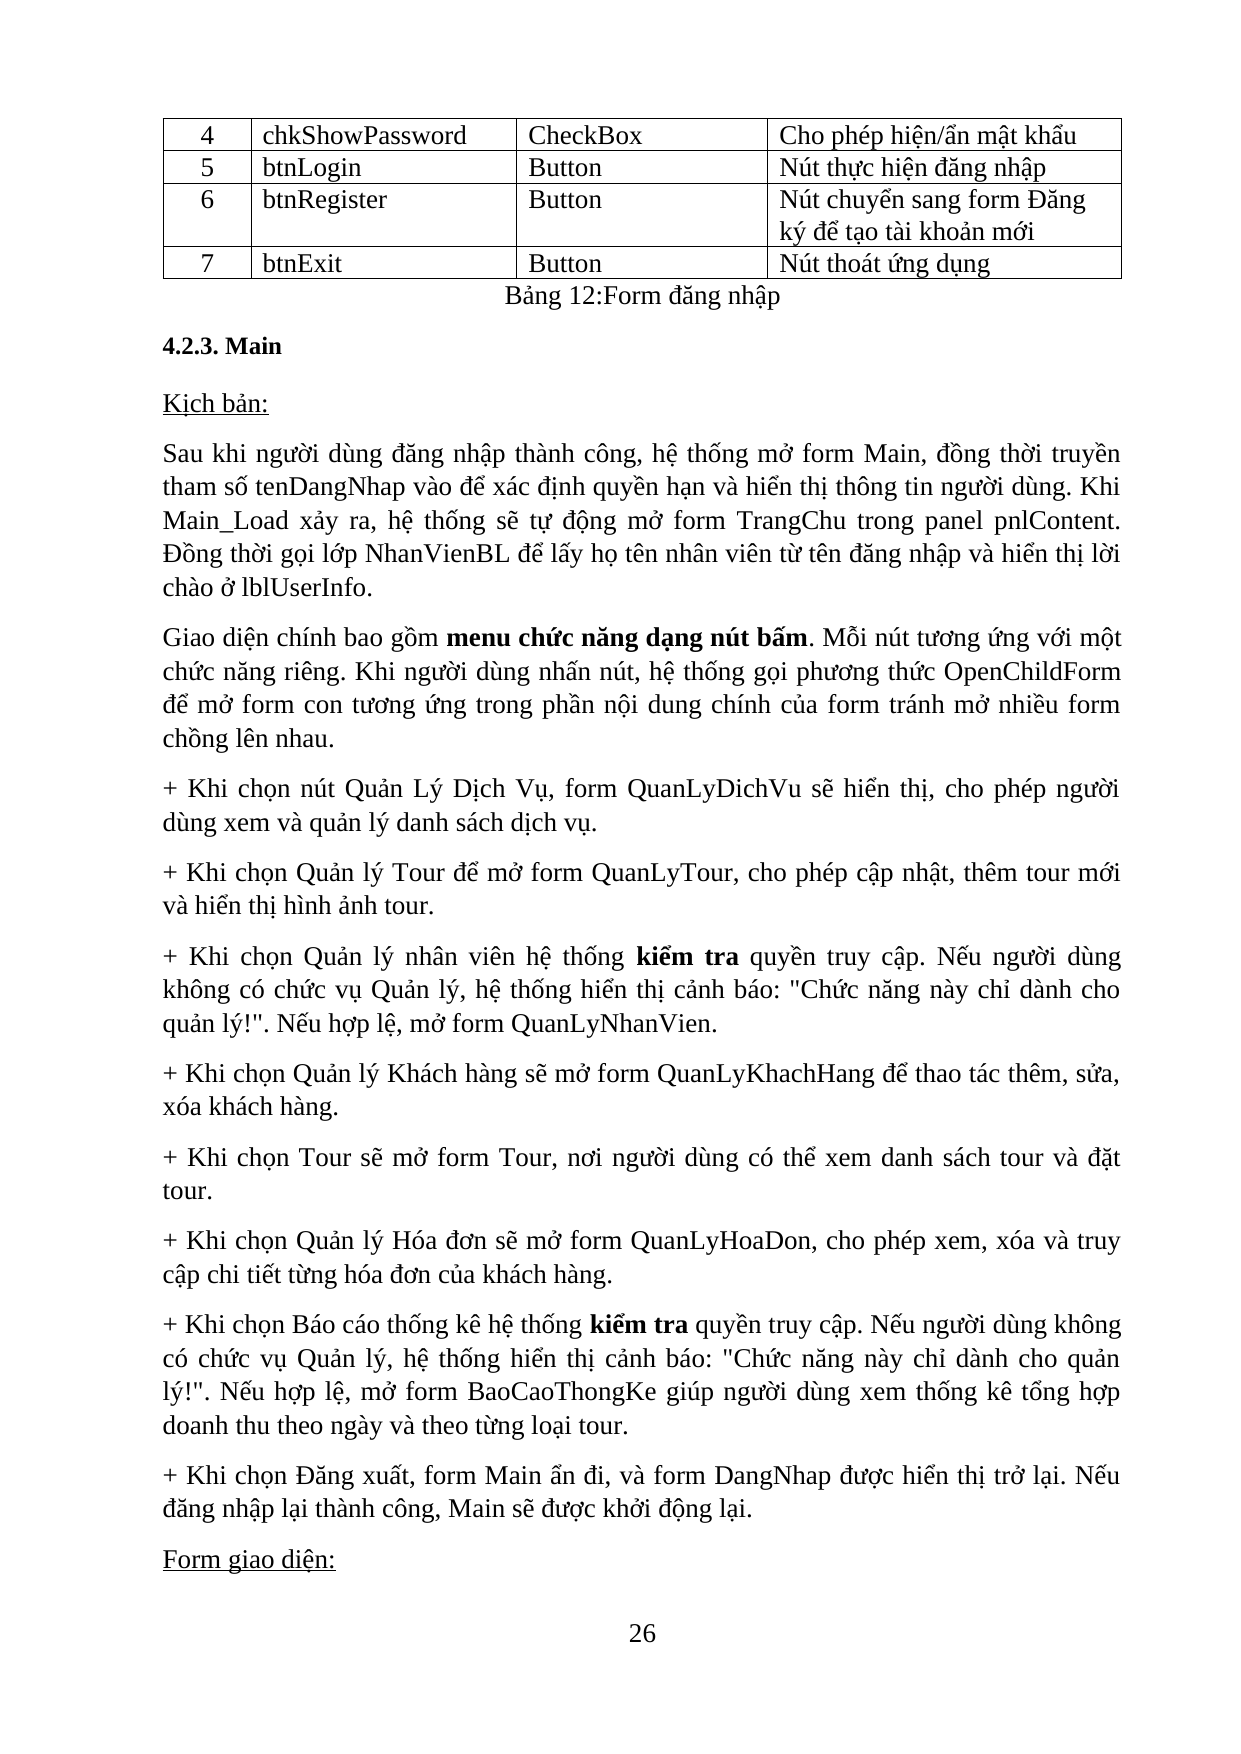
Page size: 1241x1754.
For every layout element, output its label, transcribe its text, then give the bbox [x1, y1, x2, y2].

table_cell Nút thực hiện đăng nhập [768, 151, 1121, 183]
text + Khi chọn Đăng xuất, form Main ẩn đi, và form DangNhap được hiển thị trở lại. Nếu đăng nhập lại thành công, Main sẽ được khởi động lại. [162, 1459, 1122, 1524]
table_cell btnLogin [252, 151, 516, 183]
text Sau khi người dùng đăng nhập thành công, hệ thống mở form Main, đồng thời truyền tham số tenDangNhap vào để xác định quyền hạn và hiển thị thông tin người dùng. Khi Main_Load xảy ra, hệ thống sẽ tự động mở form TrangChu trong panel pnlContent. Đồng thời gọi lớp NhanVienBL để lấy họ tên nhân viên từ tên đăng nhập và hiển thị lời chào ở lblUserInfo. [162, 437, 1122, 602]
table_cell CheckBox [517, 119, 767, 150]
table_cell Button [517, 151, 767, 183]
table_cell 7 [164, 247, 251, 278]
text + Khi chọn Tour sẽ mở form Tour, nơi người dùng có thể xem danh sách tour và đặt tour. [162, 1141, 1122, 1205]
table_cell Nút thoát ứng dụng [768, 247, 1121, 278]
text + Khi chọn Báo cáo thống kê hệ thống kiểm tra quyền truy cập. Nếu người dùng không có chức vụ Quản lý, hệ thống hiển thị cảnh báo: "Chức năng này chỉ dành cho quản lý!". Nếu hợp lệ, mở form BaoCaoThongKe giúp người dùng xem thống kê tổng hợp doanh thu theo ngày và theo từng loại tour. [162, 1308, 1122, 1440]
text Kịch bản: [162, 387, 1122, 418]
table_cell chkShowPassword [252, 119, 516, 150]
text + Khi chọn Quản lý Tour để mở form QuanLyTour, cho phép cập nhật, thêm tour mới và hiển thị hình ảnh tour. [162, 856, 1122, 921]
text Giao diện chính bao gồm menu chức năng dạng nút bấm. Mỗi nút tương ứng với một chức năng riêng. Khi người dùng nhấn nút, hệ thống gọi phương thức OpenChildForm để mở form con tương ứng trong phần nội dung chính của form tránh mở nhiều form chồng lên nhau. [162, 621, 1122, 753]
table_cell Cho phép hiện/ẩn mật khẩu [768, 119, 1121, 150]
text Bảng 12:Form đăng nhập [162, 279, 1122, 310]
table_cell btnExit [252, 247, 516, 278]
table_cell Nút chuyển sang form Đăng ký để tạo tài khoản mới [768, 184, 1121, 246]
subtitle 4.2.3. Main [162, 331, 1122, 360]
table_cell btnRegister [252, 184, 516, 246]
table_cell 4 [164, 119, 251, 150]
text + Khi chọn Quản lý Khách hàng sẽ mở form QuanLyKhachHang để thao tác thêm, sửa, xóa khách hàng. [162, 1057, 1122, 1122]
text + Khi chọn Quản lý Hóa đơn sẽ mở form QuanLyHoaDon, cho phép xem, xóa và truy cập chi tiết từng hóa đơn của khách hàng. [162, 1224, 1122, 1289]
text Form giao diện: [162, 1543, 1122, 1574]
table_cell 6 [164, 184, 251, 246]
table_cell Button [517, 184, 767, 246]
table_cell Button [517, 247, 767, 278]
table_cell 5 [164, 151, 251, 183]
text + Khi chọn Quản lý nhân viên hệ thống kiểm tra quyền truy cập. Nếu người dùng không có chức vụ Quản lý, hệ thống hiển thị cảnh báo: "Chức năng này chỉ dành cho quản lý!". Nếu hợp lệ, mở form QuanLyNhanVien. [162, 940, 1122, 1038]
text + Khi chọn nút Quản Lý Dịch Vụ, form QuanLyDichVu sẽ hiển thị, cho phép người dùng xem và quản lý danh sách dịch vụ. [162, 772, 1122, 837]
